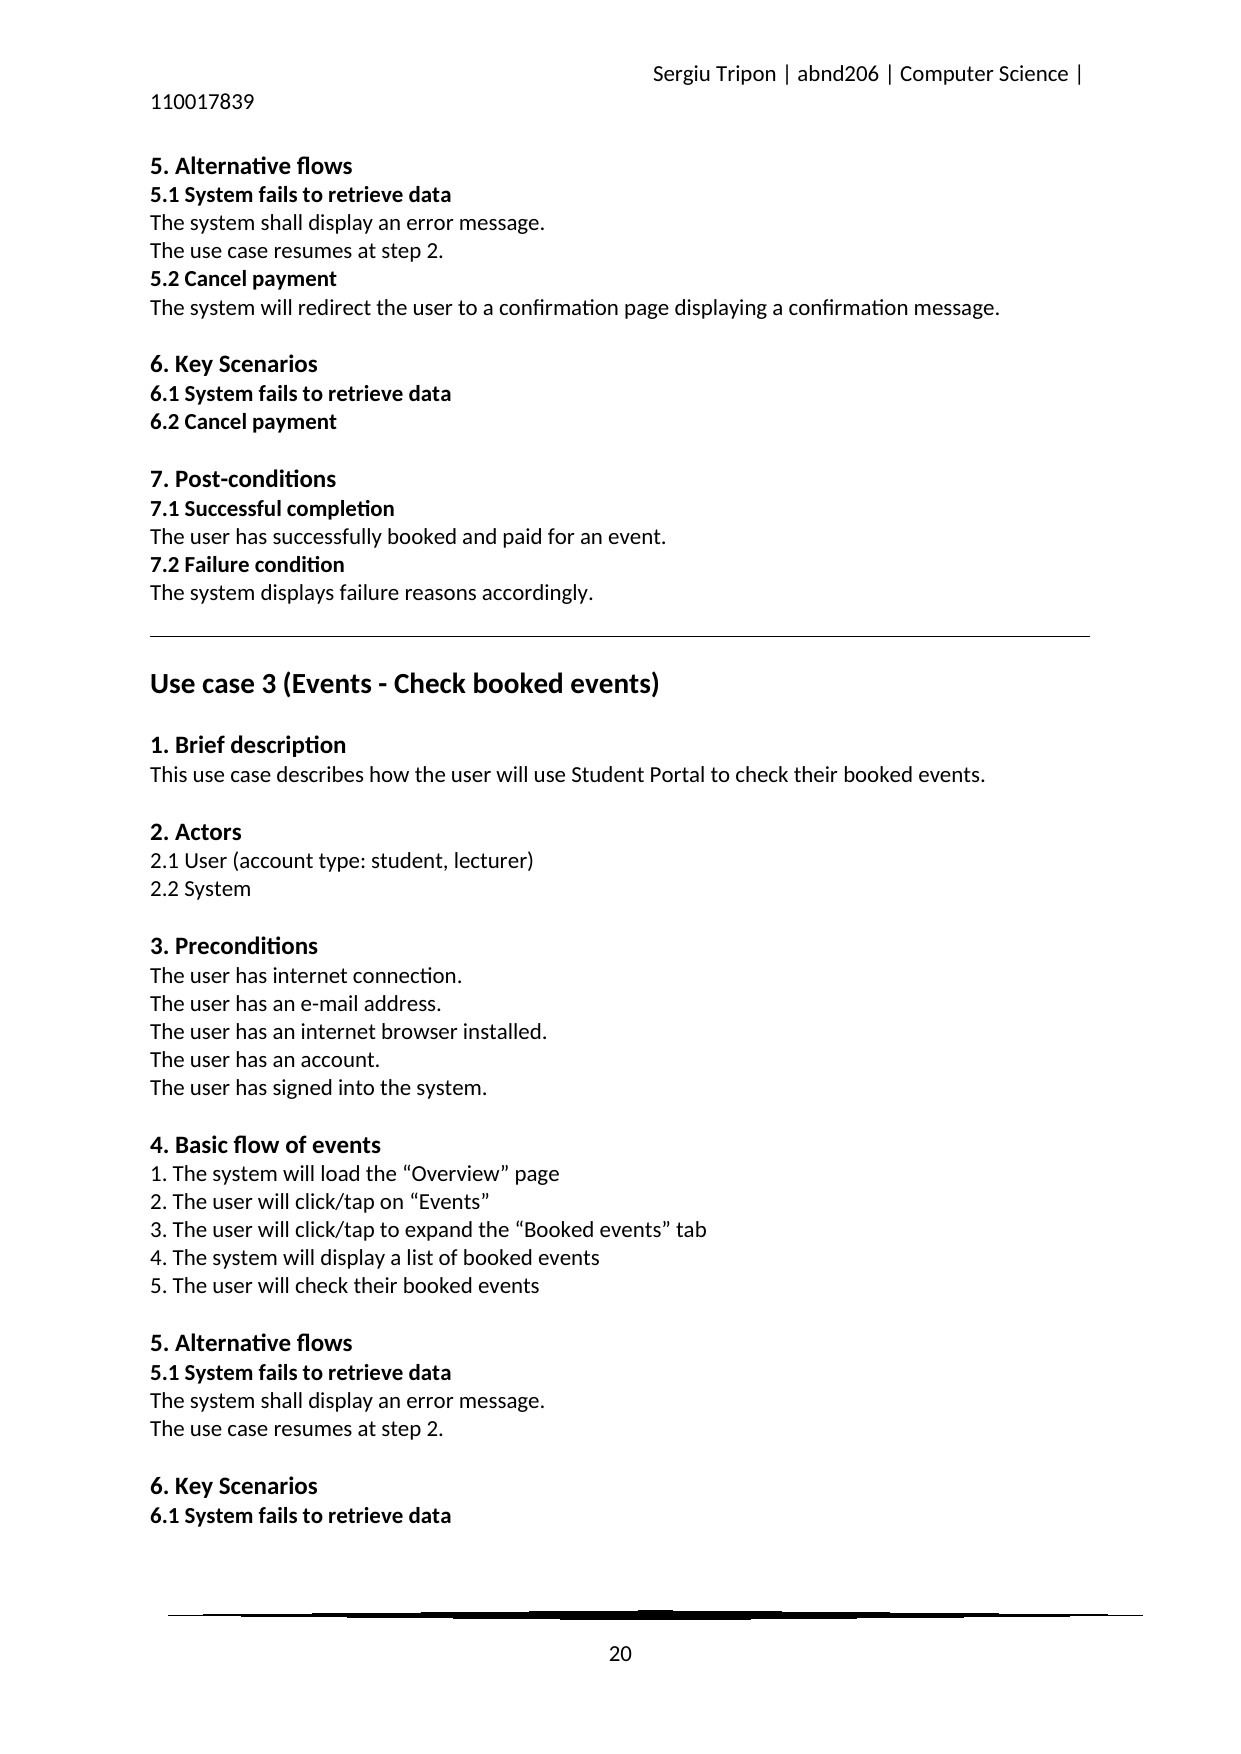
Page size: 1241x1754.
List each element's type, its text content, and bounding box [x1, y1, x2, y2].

text 6.1 System fails to retrieve data [150, 1501, 1090, 1529]
text This use case describes how the user will use Student Portal to check their booked events. [150, 760, 1090, 788]
text 4. The system will display a list of booked events [150, 1243, 1090, 1272]
text The user has an internet browser installed. [150, 1017, 1090, 1045]
text The system displays failure reasons accordingly. [150, 578, 1090, 606]
text Use case 3 (Events - Check booked events) [150, 666, 1090, 701]
text 3. Preconditions [150, 930, 1090, 961]
text 3. The user will click/tap to expand the “Booked events” tab [150, 1216, 1090, 1243]
text The user has an e-mail address. [150, 989, 1090, 1017]
text 5.1 System fails to retrieve data [150, 181, 1090, 208]
text 2. The user will click/tap on “Events” [150, 1187, 1090, 1216]
text The user has successfully booked and paid for an event. [150, 522, 1090, 550]
text 5. Alternative flows [150, 150, 1090, 181]
text 7.1 Successful completion [150, 494, 1090, 522]
text 5. The user will check their booked events [150, 1272, 1090, 1299]
text The user has internet connection. [150, 961, 1090, 989]
text 7.2 Failure condition [150, 550, 1090, 578]
text 2.2 System [150, 874, 1090, 902]
text The use case resumes at step 2. [150, 1414, 1090, 1442]
text 1. The system will load the “Overview” page [150, 1159, 1090, 1187]
text The system will redirect the user to a confirmation page displaying a confirmation message. [150, 293, 1090, 321]
text 1. Brief description [150, 729, 1090, 760]
text The user has an account. [150, 1045, 1090, 1073]
text The use case resumes at step 2. [150, 237, 1090, 264]
text The user has signed into the system. [150, 1073, 1090, 1101]
text 2.1 User (account type: student, lecturer) [150, 846, 1090, 874]
text 5.2 Cancel payment [150, 264, 1090, 293]
text 5. Alternative flows [150, 1328, 1090, 1358]
text 2. Actors [150, 816, 1090, 846]
text The system shall display an error message. [150, 1386, 1090, 1414]
text The system shall display an error message. [150, 208, 1090, 237]
text 5.1 System fails to retrieve data [150, 1358, 1090, 1386]
text 6.1 System fails to retrieve data [150, 379, 1090, 407]
text 4. Basic flow of events [150, 1129, 1090, 1159]
text 6. Key Scenarios [150, 349, 1090, 379]
text 6.2 Cancel payment [150, 407, 1090, 435]
text 7. Post-conditions [150, 463, 1090, 494]
text 6. Key Scenarios [150, 1470, 1090, 1501]
